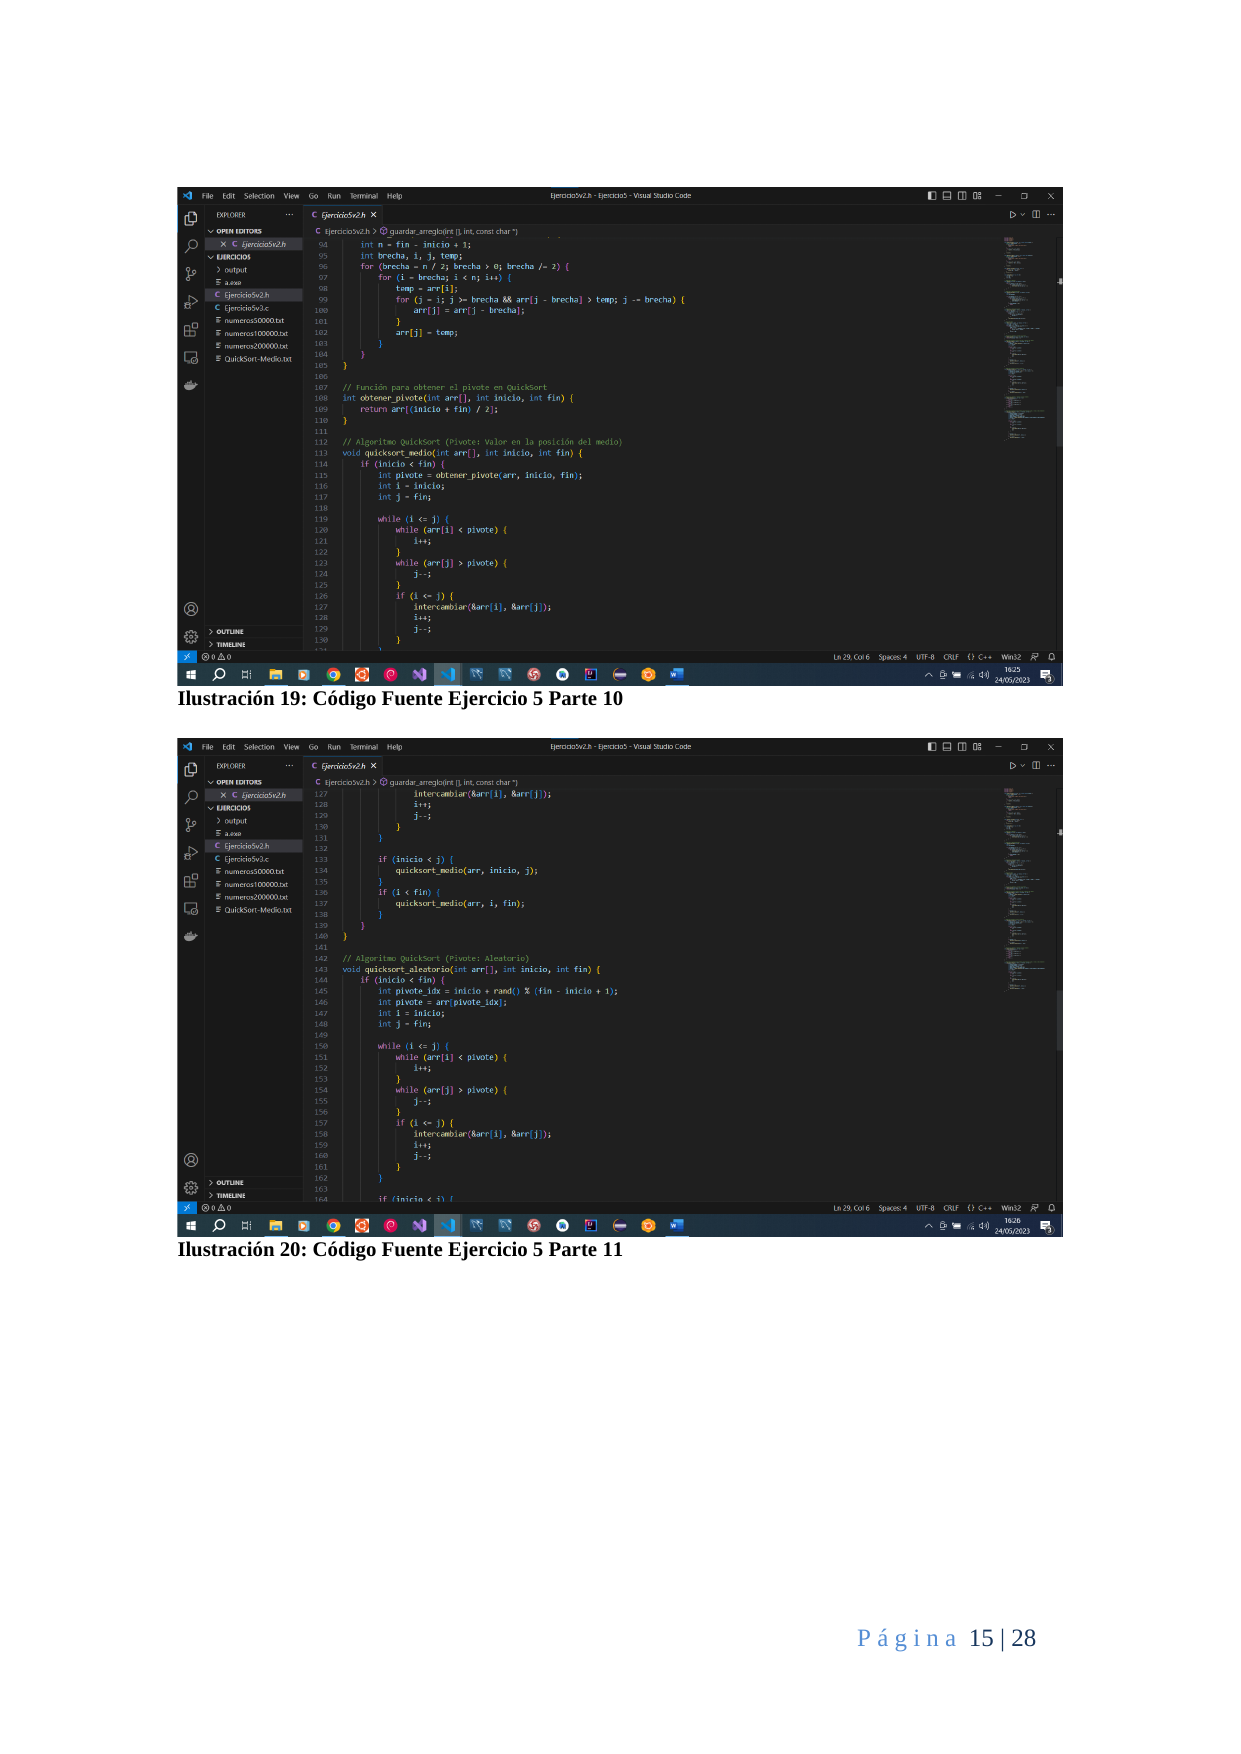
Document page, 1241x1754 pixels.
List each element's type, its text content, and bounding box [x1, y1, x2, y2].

picture [177, 738, 1063, 1237]
picture [177, 187, 1063, 686]
